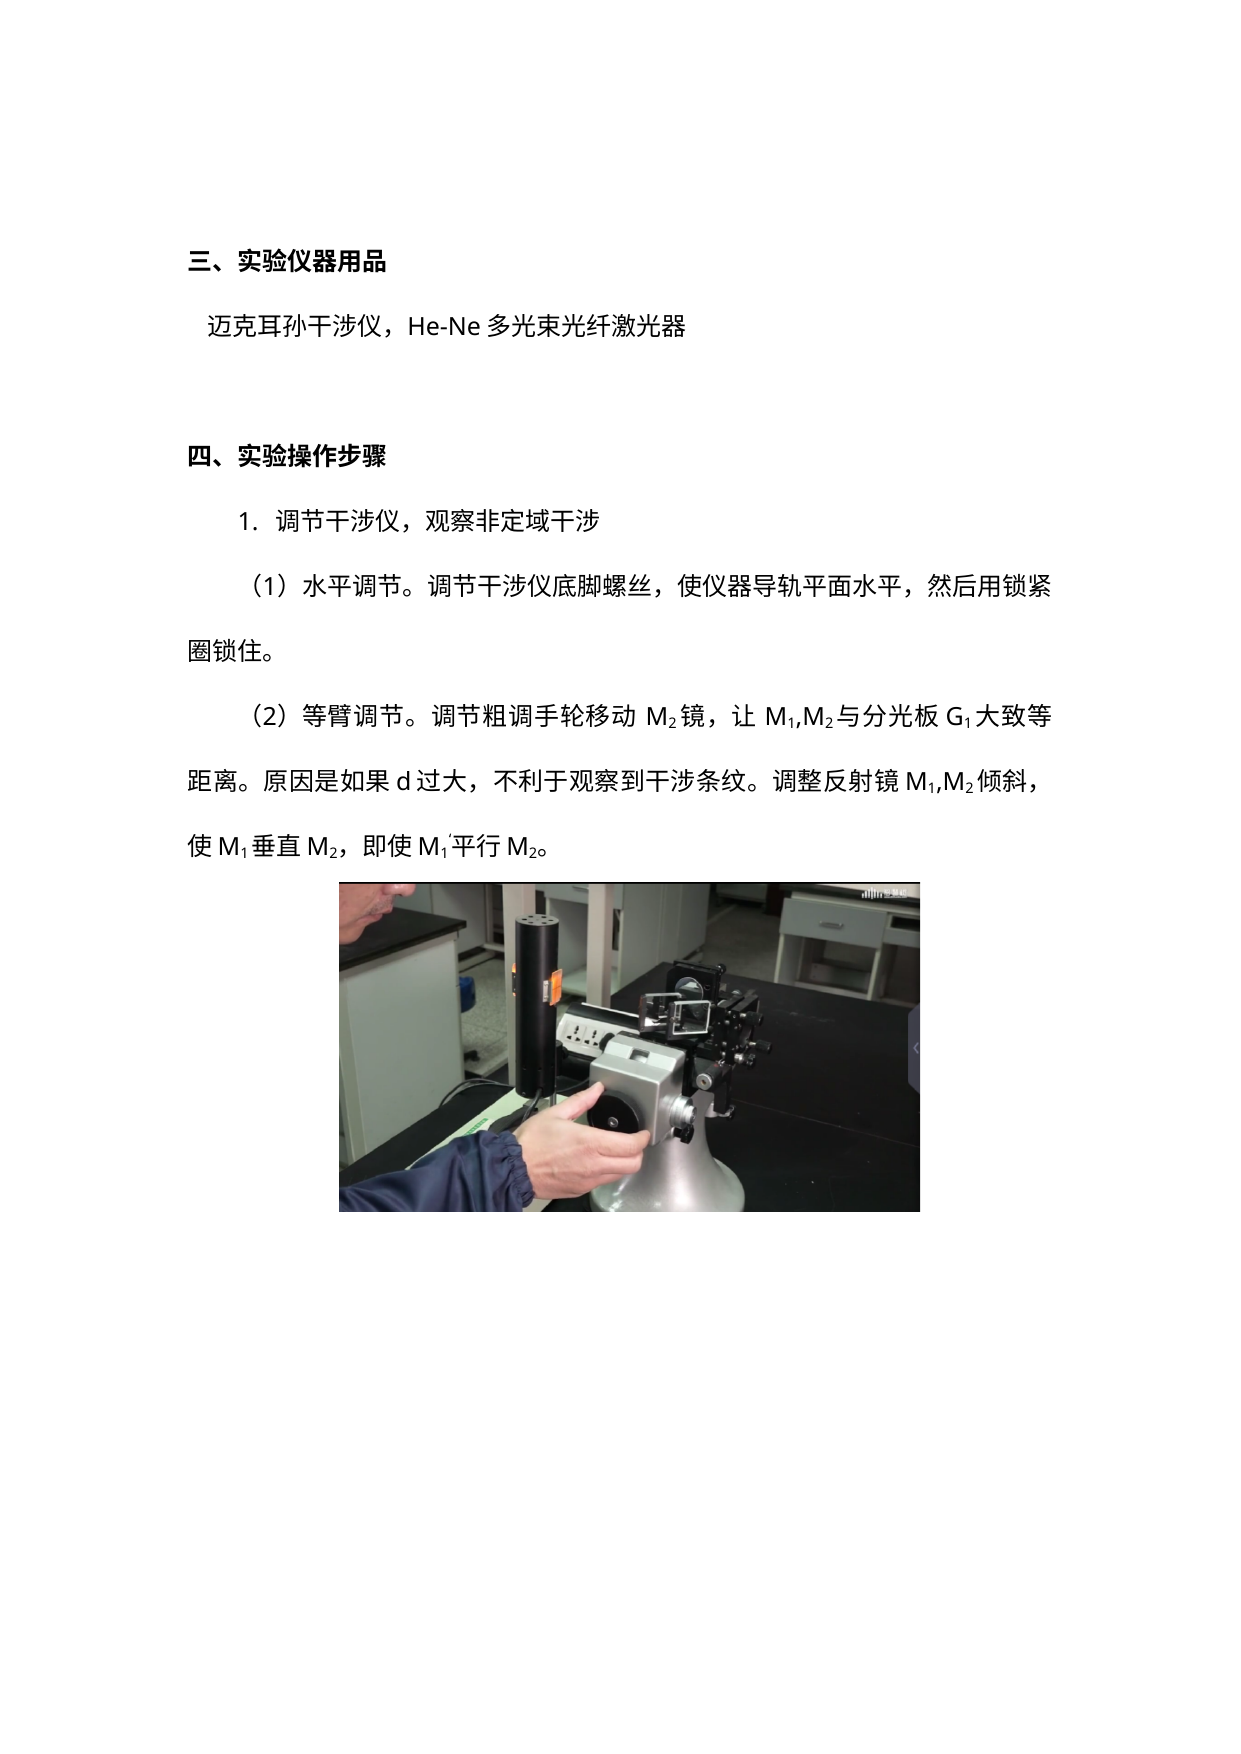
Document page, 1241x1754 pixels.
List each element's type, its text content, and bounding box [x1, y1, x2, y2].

list 实验操作步骤 [187, 422, 1053, 487]
list 调节干涉仪，观察非定域干涉 [187, 487, 1053, 552]
list 迈克耳孙干涉仪，He-Ne多光束光纤激光器 [187, 292, 1053, 357]
list 实验仪器用品 [187, 227, 1053, 292]
list 等臂调节。调节粗调手轮移动 M2镜，让 M1,M2与分光板G1大致等距离。原因是如果d过大，不利于观察到干涉条纹。调整反射镜M1,M2倾斜，使M1垂直M2，即使M1‘平行M2。 [187, 682, 1053, 877]
list 水平调节。调节干涉仪底脚螺丝，使仪器导轨平面水平，然后用锁紧圈锁住。 [187, 552, 1053, 682]
picture [339, 882, 921, 1212]
